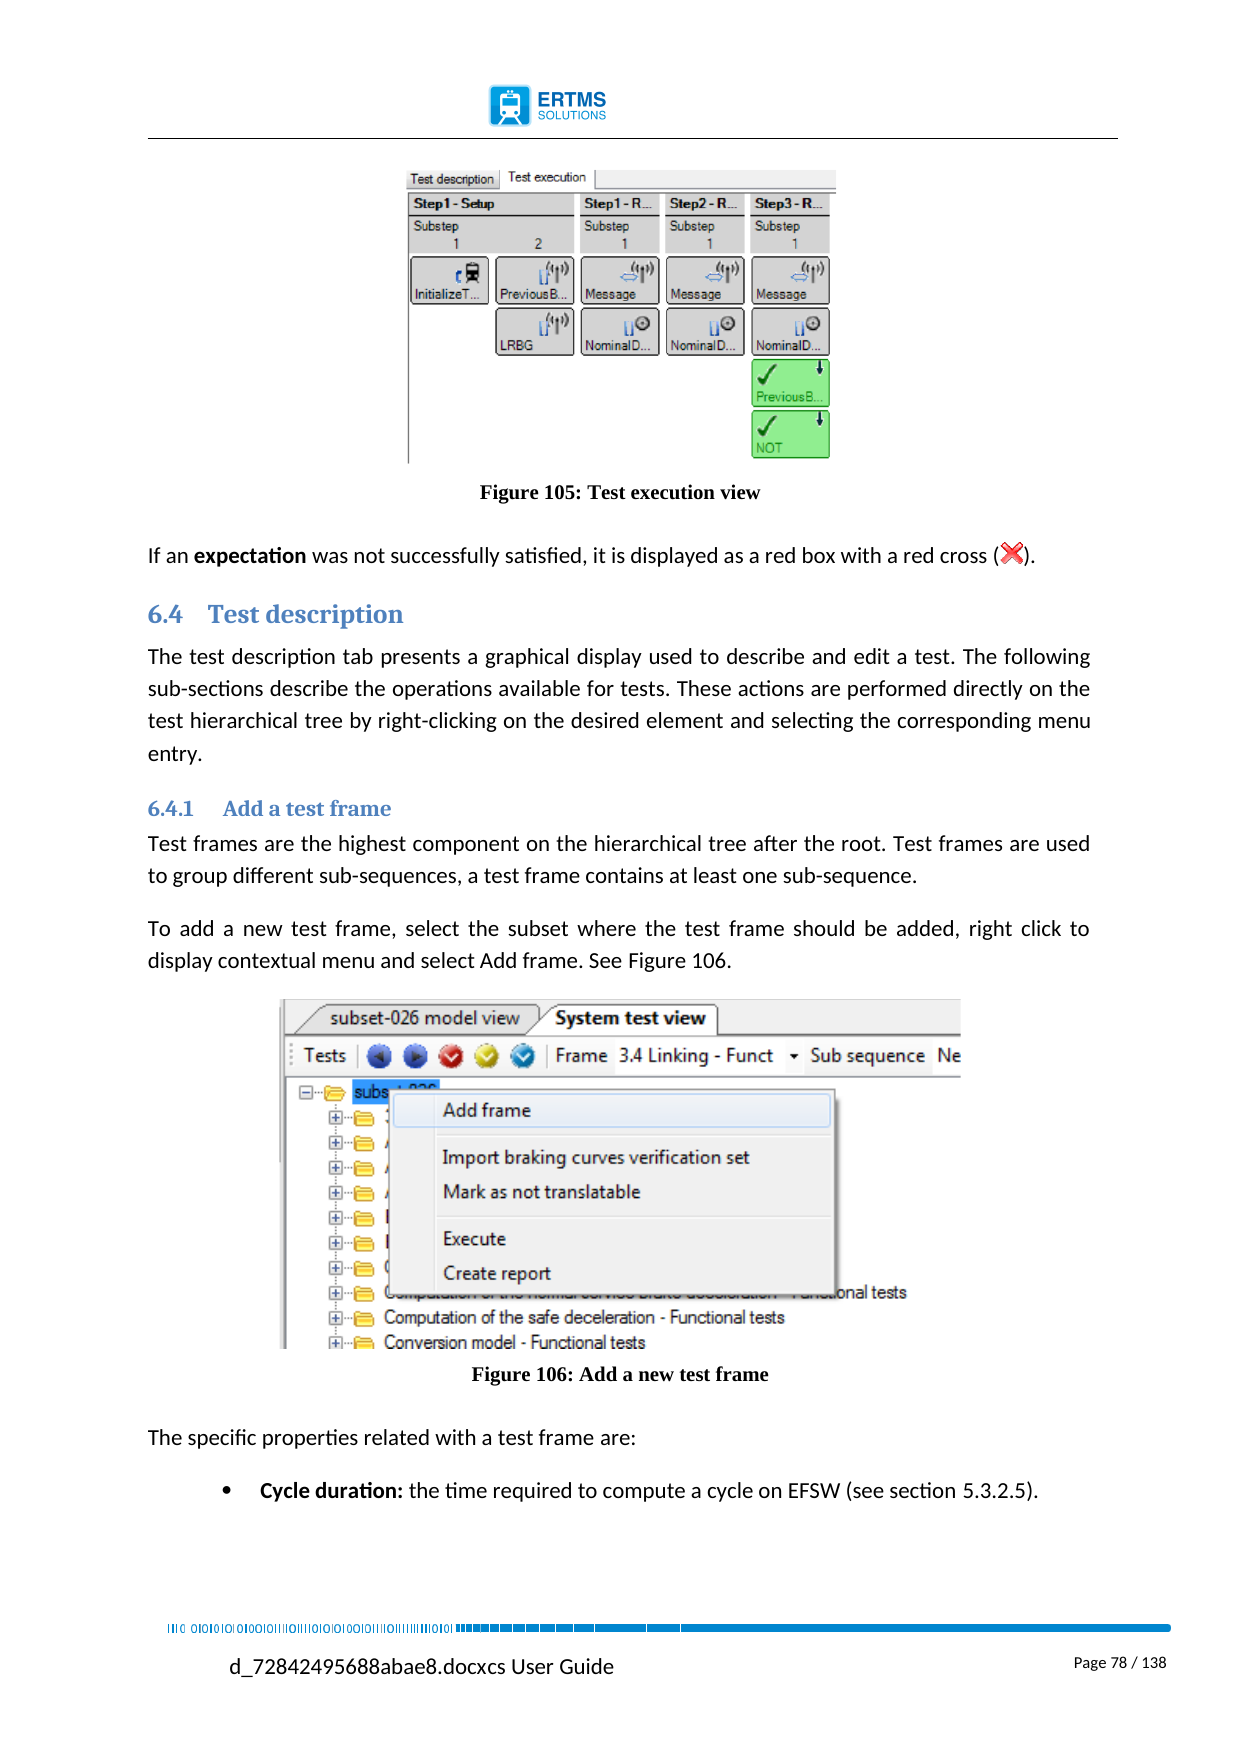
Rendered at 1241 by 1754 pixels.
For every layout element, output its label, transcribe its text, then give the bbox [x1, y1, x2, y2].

text To add a new test frame, select the subset where the test frame should be added, right click to display contextual menu and select Add frame. See Figure 106. [148, 914, 1093, 974]
subtitle Add a test frame [148, 796, 1093, 822]
text If an expectation was not successfully satisfied, it is displayed as a red box with a red cross (). [148, 541, 1093, 569]
text Test frames are the highest component on the hierarchical tree after the root. Test frames are used to group different sub-sequences, a test frame contains at least one sub-sequence. [148, 829, 1093, 889]
subtitle Test description [148, 599, 1093, 630]
list Cycle duration: the time required to compute a cycle on EFSW (see section 5.3.2.5). [223, 1476, 1093, 1504]
text The test description tab presents a graphical display used to describe and edit a test. The following sub-sections describe the operations available for tests. These actions are performed directly on the test hierarchical tree by right-clicking on the desired element and selecting the corresponding menu entry. [148, 642, 1093, 767]
picture [1000, 541, 1023, 564]
picture [167, 1624, 1171, 1633]
text The specific properties related with a test frame are: [148, 1423, 1093, 1451]
text Figure 106: Add a new test frame [148, 1362, 1093, 1386]
picture [279, 999, 961, 1349]
text Figure 105: Test execution view [148, 479, 1093, 504]
picture [477, 73, 617, 138]
